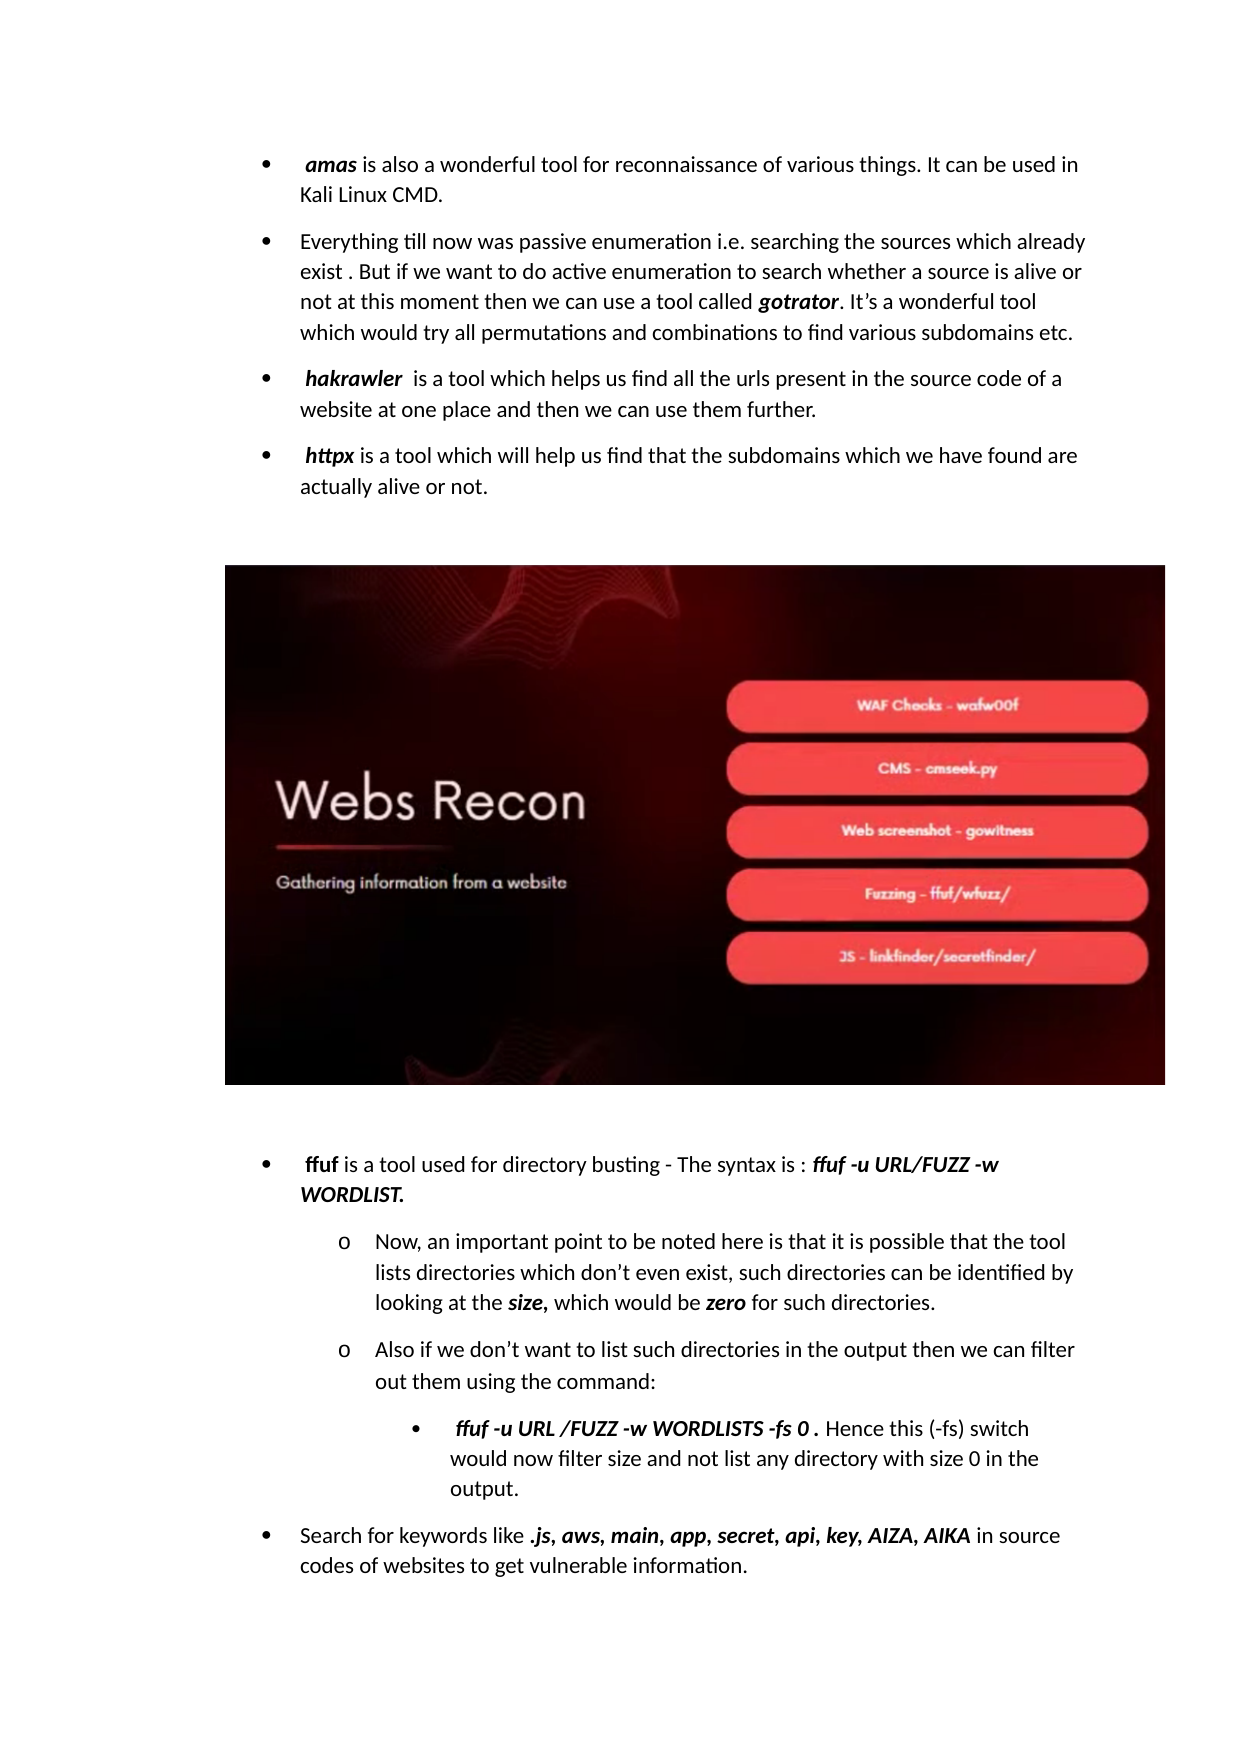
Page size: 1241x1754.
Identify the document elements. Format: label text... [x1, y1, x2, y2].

list Search for keywords like .js, aws, main, app, secret, api, key, AIZA, AIKA in source codes of websites to get vulnerable information. [262, 1521, 1090, 1579]
list Everything till now was passive enumeration i.e. searching the sources which already exist . But if we want to do active enumeration to search whether a source is alive or not at this moment then we can use a tool called gotrator. It’s a wonderful tool which would try all permutations and combinations to find various subdomains etc. [262, 227, 1090, 346]
list httpx is a tool which will help us find that the subdomains which we have found are actually alive or not. [262, 442, 1090, 500]
list ffuf -u URL /FUZZ -w WORDLISTS -fs 0 . Hence this (-fs) switch would now filter size and not list any directory with size 0 in the output. [412, 1414, 1090, 1502]
list hakrawler is a tool which helps us find all the urls present in the source code of a website at one place and then we can use them further. [262, 364, 1090, 423]
list Also if we don’t want to list such directories in the output then we can filter out them using the command: [337, 1335, 1090, 1395]
list amas is also a wonderful tool for reconnaissance of various things. It can be used in Kali Linux CMD. [262, 150, 1090, 208]
picture [225, 565, 1166, 1085]
list Now, an important point to be noted here is that it is possible that the tool lists directories which don’t even exist, such directories can be identified by looking at the size, which would be zero for such directories. [337, 1227, 1090, 1317]
list ffuf is a tool used for directory busting - The syntax is : ffuf -u URL/FUZZ -w WORDLIST. [262, 1150, 1090, 1208]
